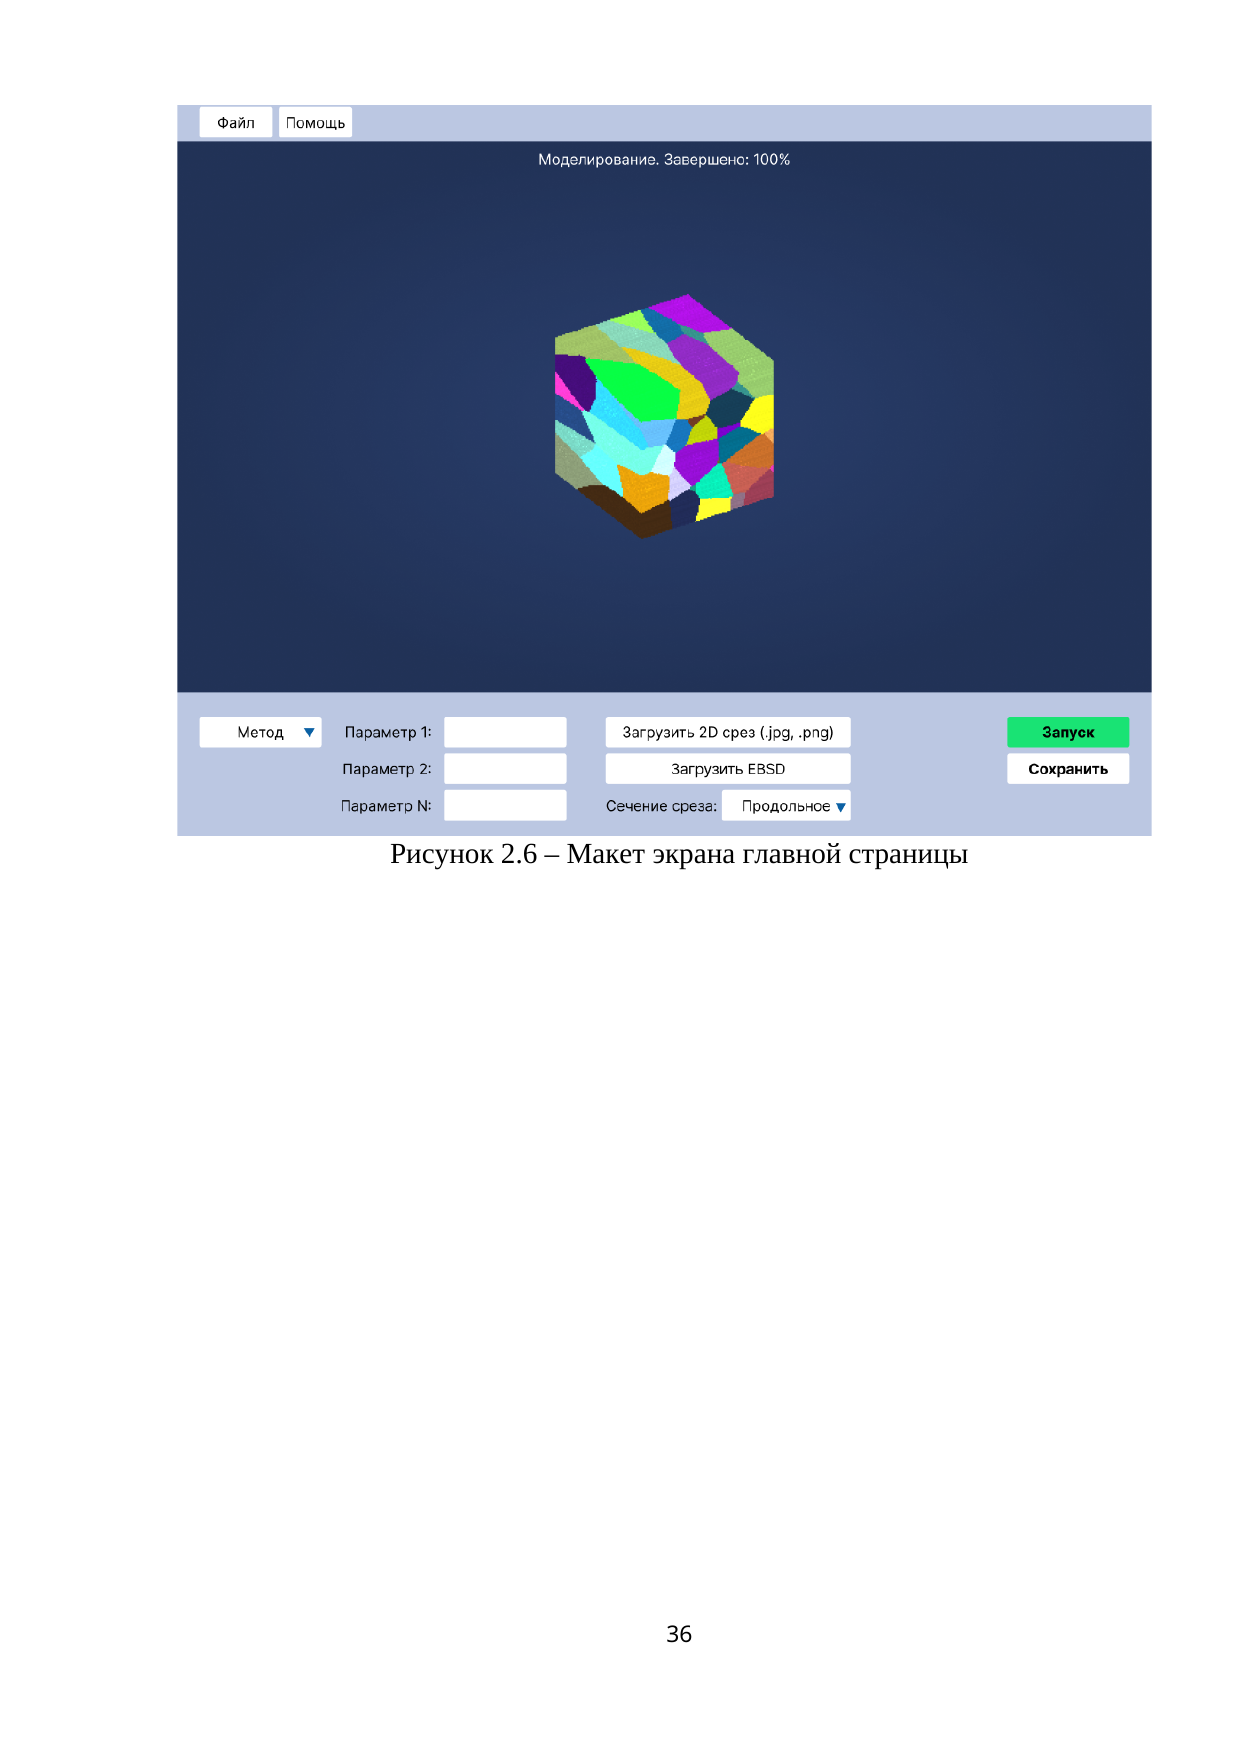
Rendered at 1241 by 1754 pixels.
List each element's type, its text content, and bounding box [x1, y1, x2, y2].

picture [177, 105, 1152, 836]
text Рисунок 2.6 – Макет экрана главной страницы [177, 836, 1181, 869]
